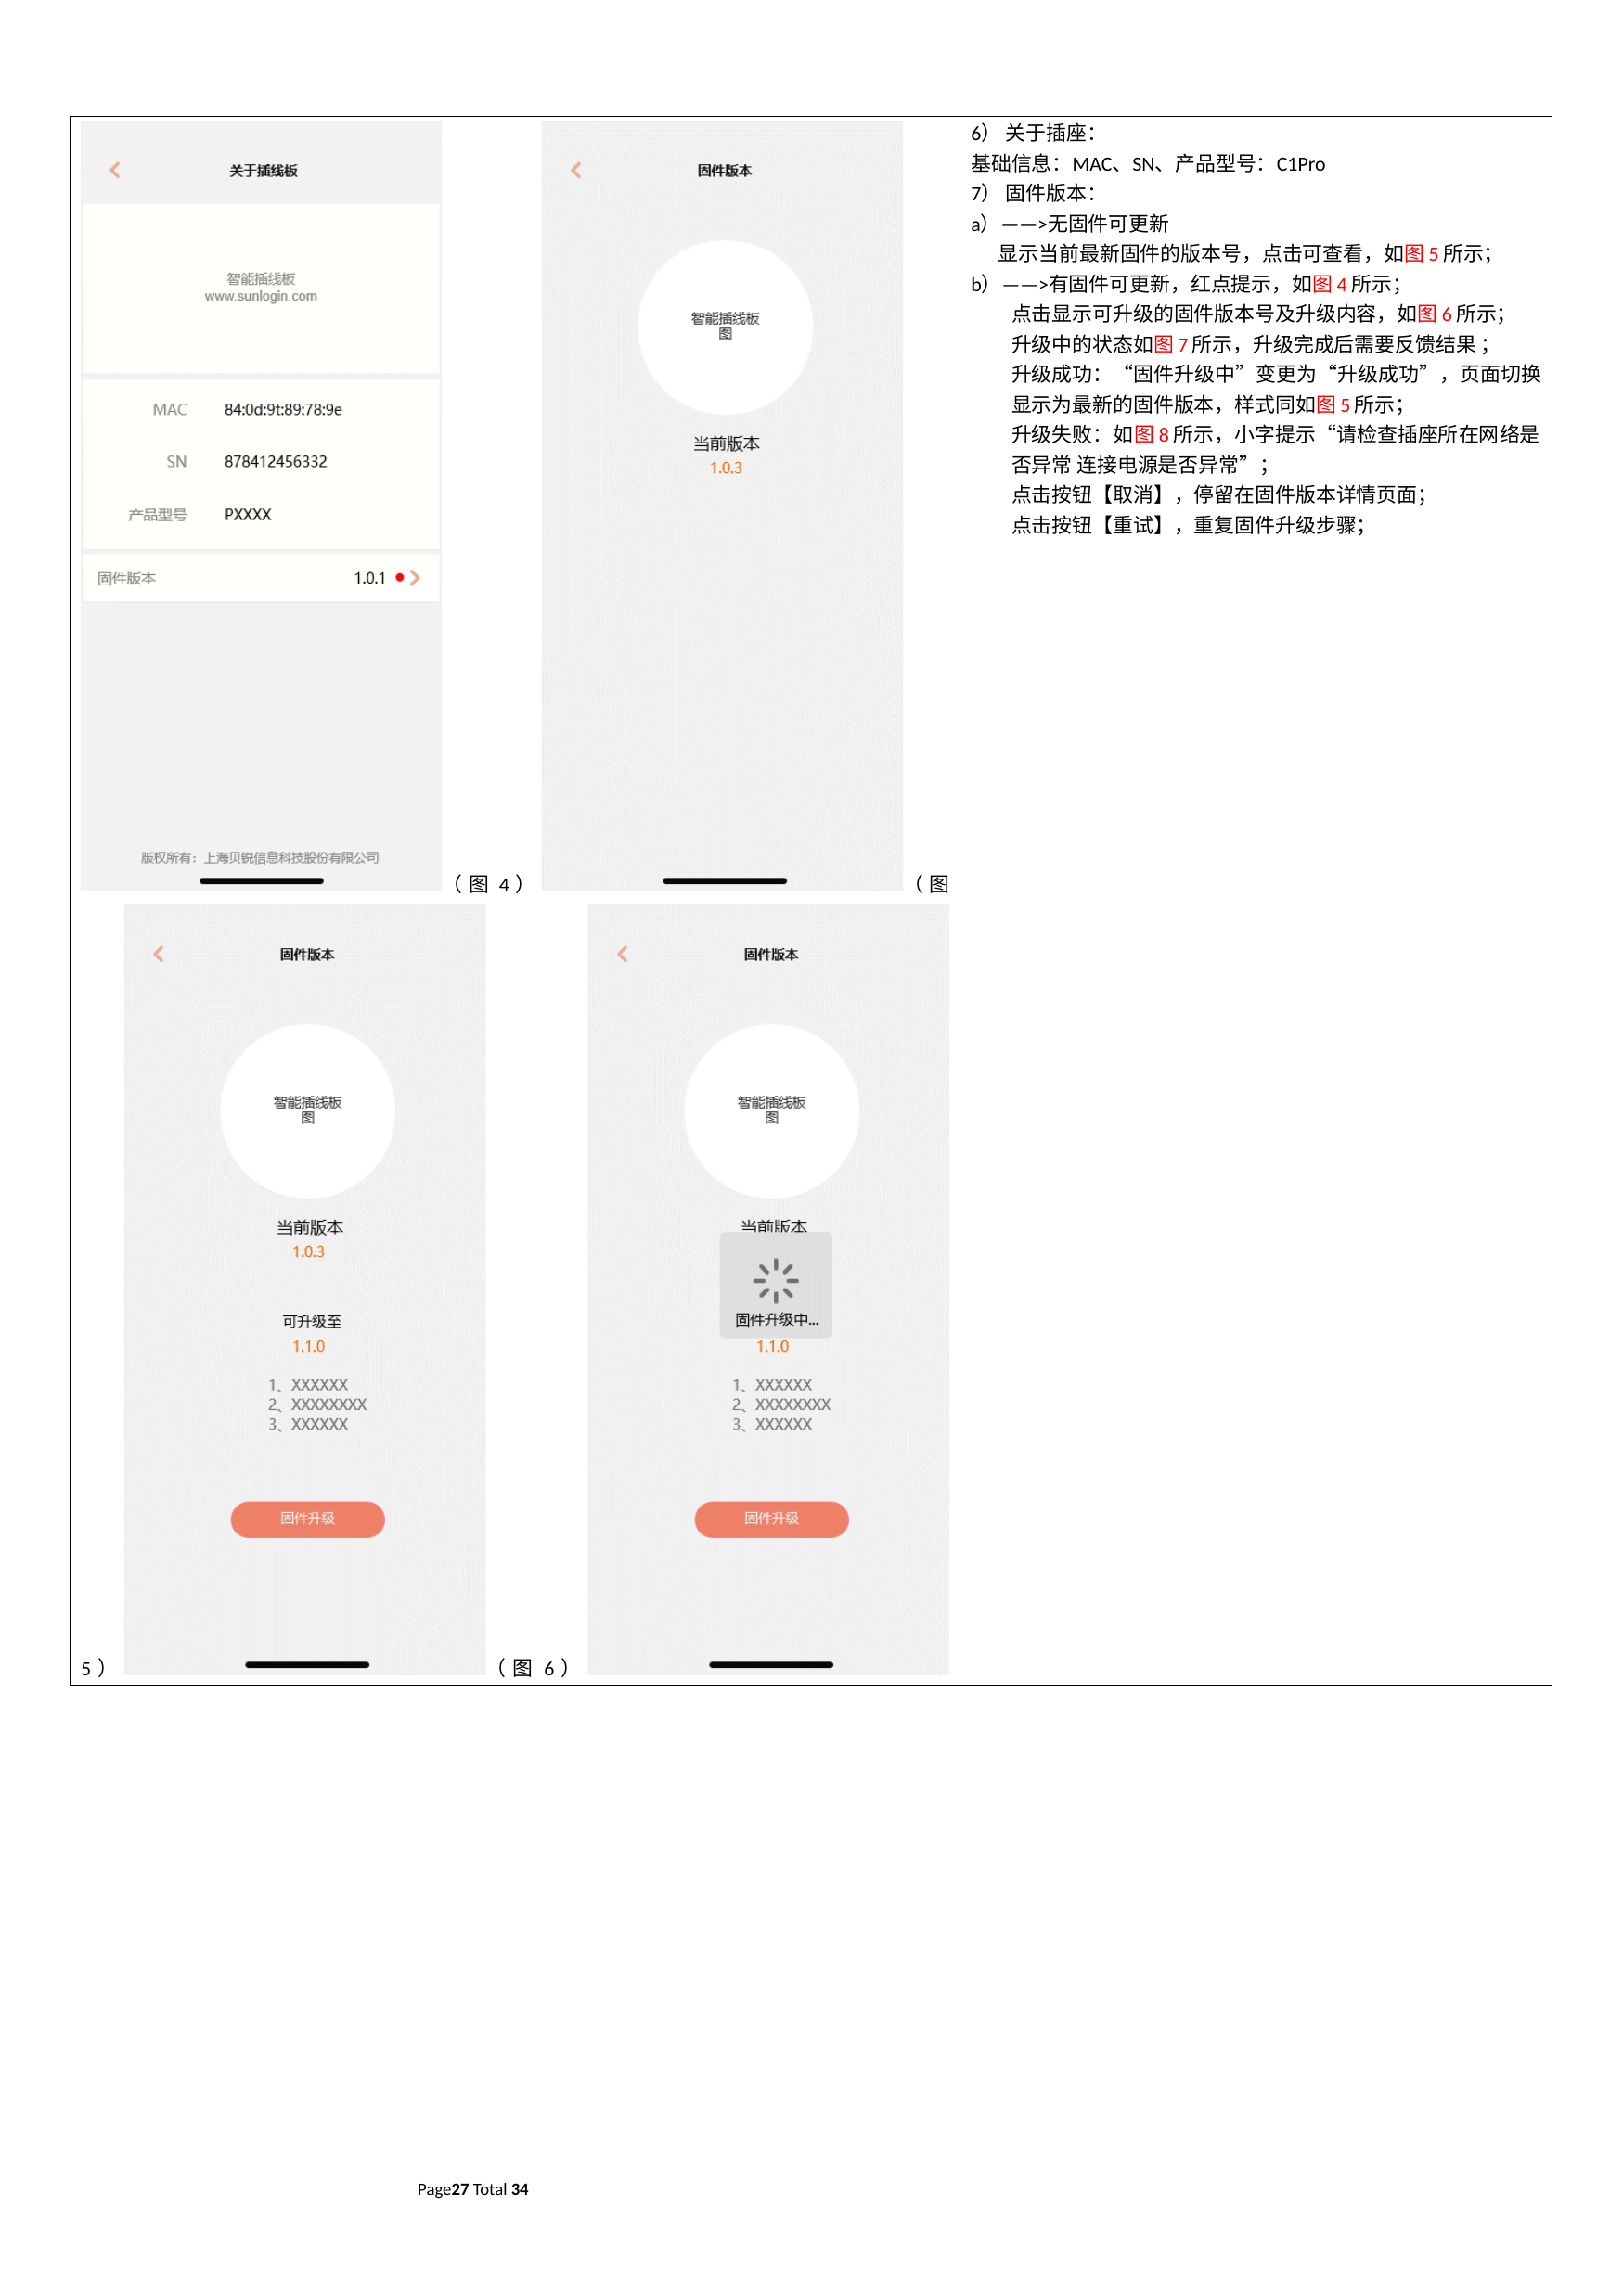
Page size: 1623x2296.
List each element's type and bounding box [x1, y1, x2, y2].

picture [541, 121, 904, 891]
picture [80, 121, 443, 891]
picture [123, 904, 486, 1675]
table_cell [71, 117, 960, 1685]
table_cell [960, 117, 1552, 1685]
picture [587, 904, 950, 1675]
